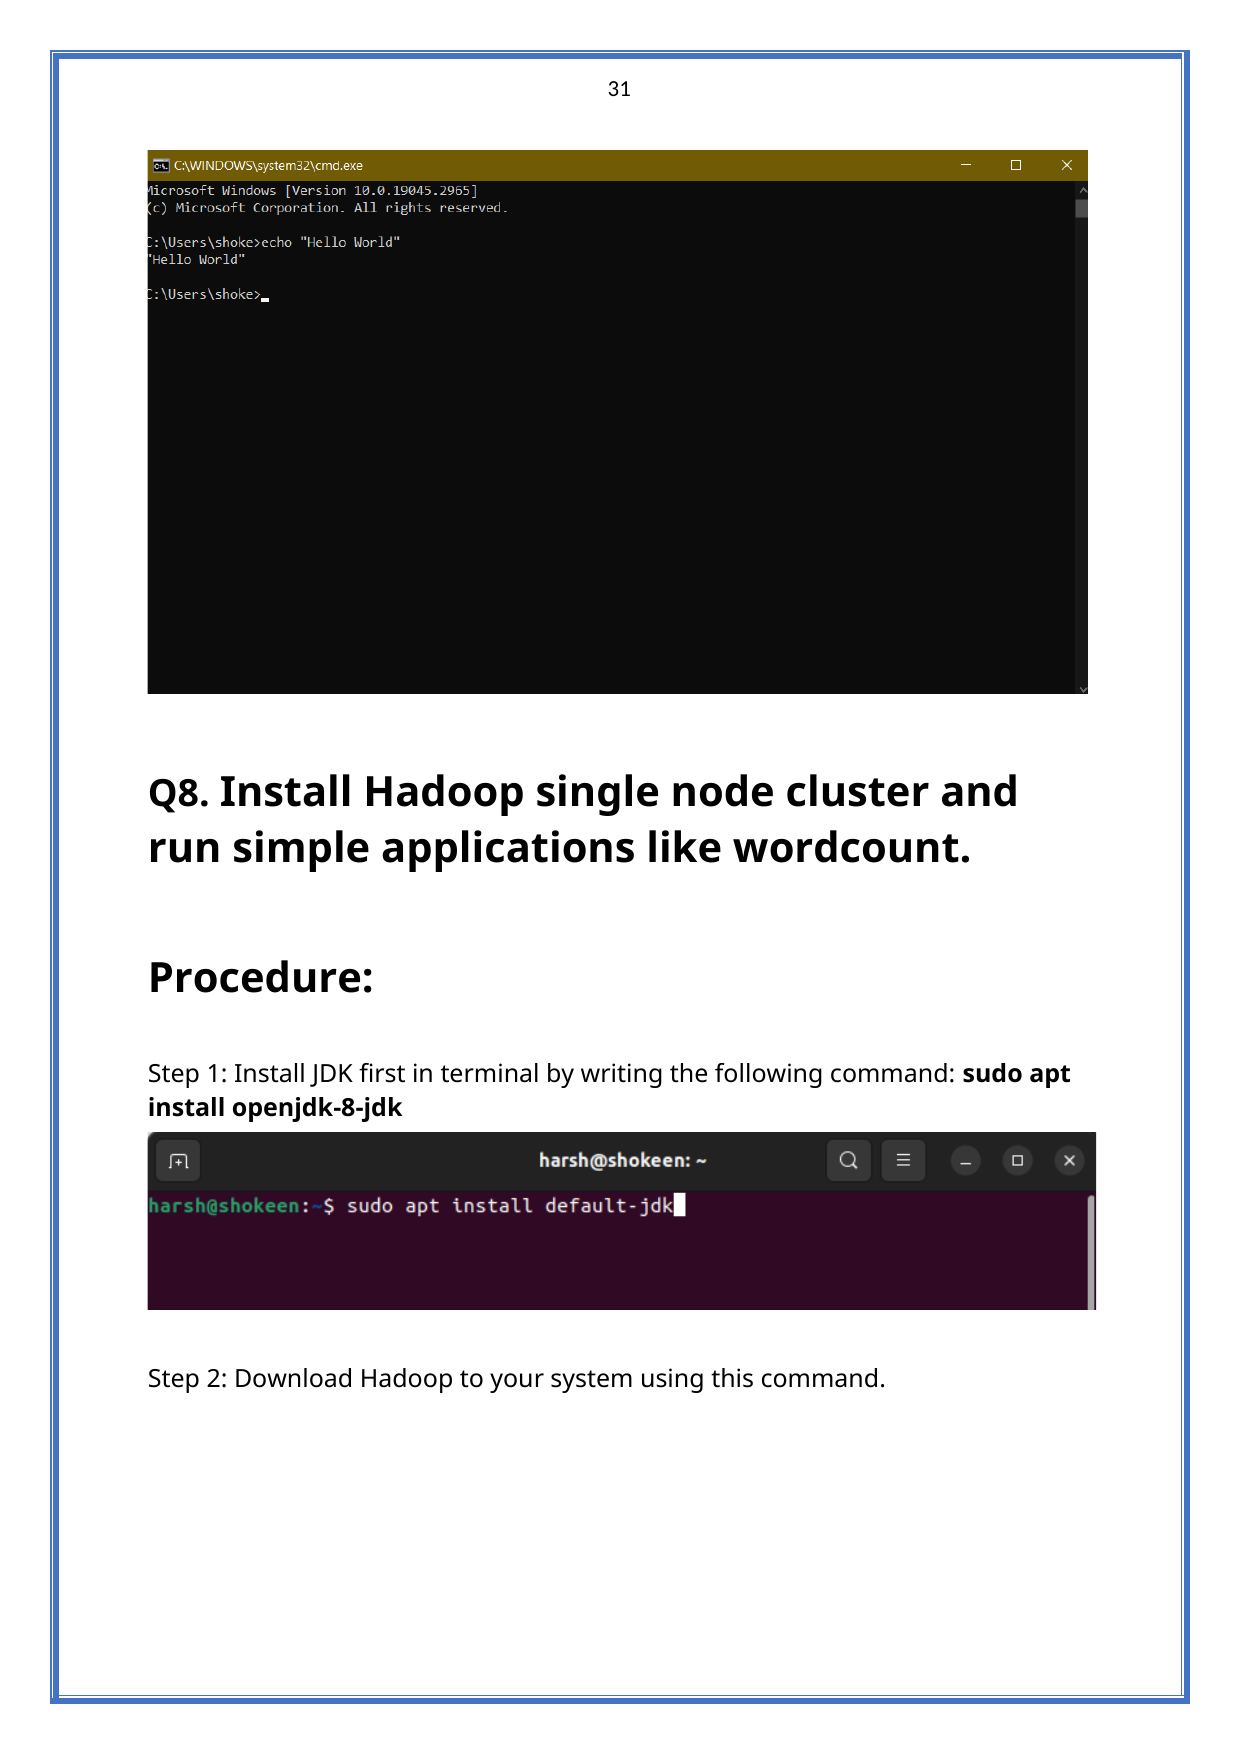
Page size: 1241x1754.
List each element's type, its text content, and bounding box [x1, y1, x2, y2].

picture [147, 1132, 1097, 1310]
text Procedure: [148, 948, 1090, 1005]
text Step 1: Install JDK first in terminal by writing the following command: sudo apt install openjdk-8-jdk [148, 1056, 1090, 1124]
picture [147, 150, 1088, 694]
text Step 2: Download Hadoop to your system using this command. [148, 1361, 1090, 1394]
text Q8. Install Hadoop single node cluster and run simple applications like wordcount. [148, 761, 1090, 875]
